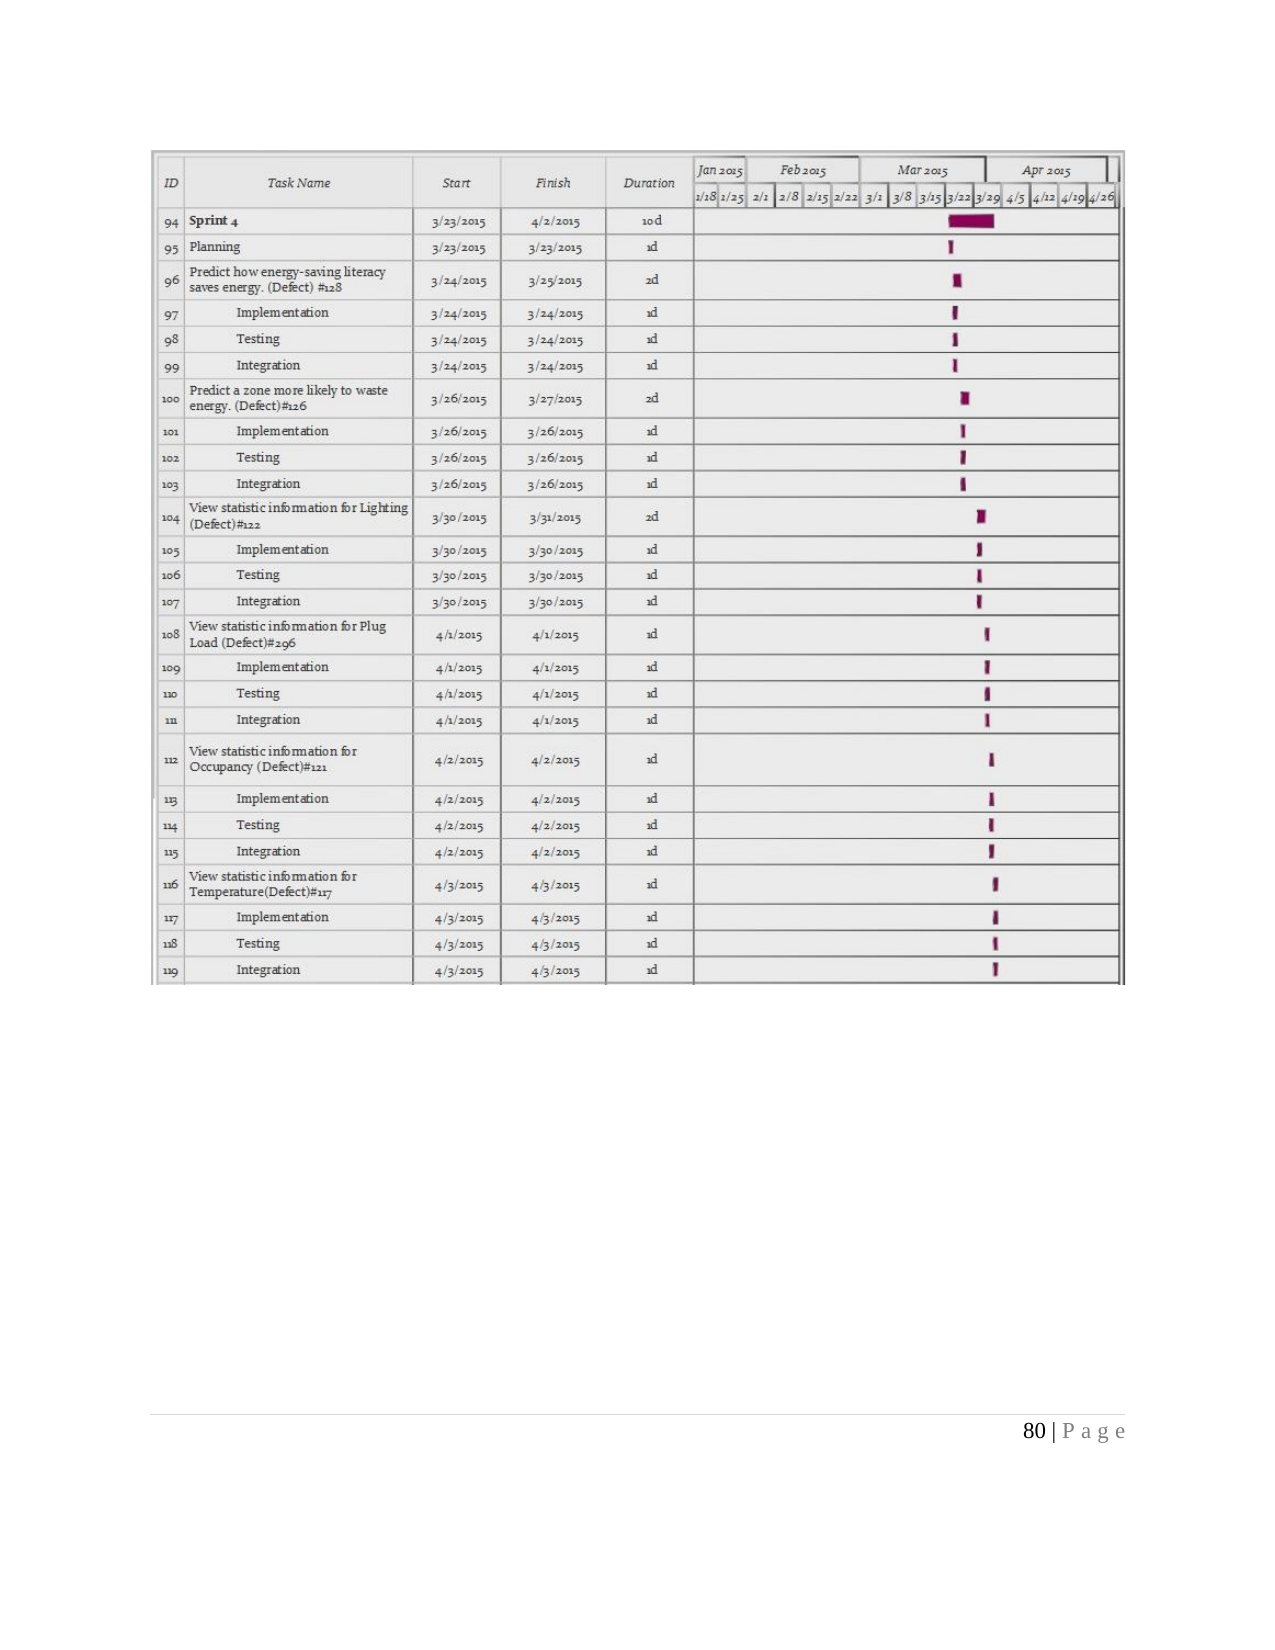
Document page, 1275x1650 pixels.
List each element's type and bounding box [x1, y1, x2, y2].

picture [150, 150, 1125, 985]
